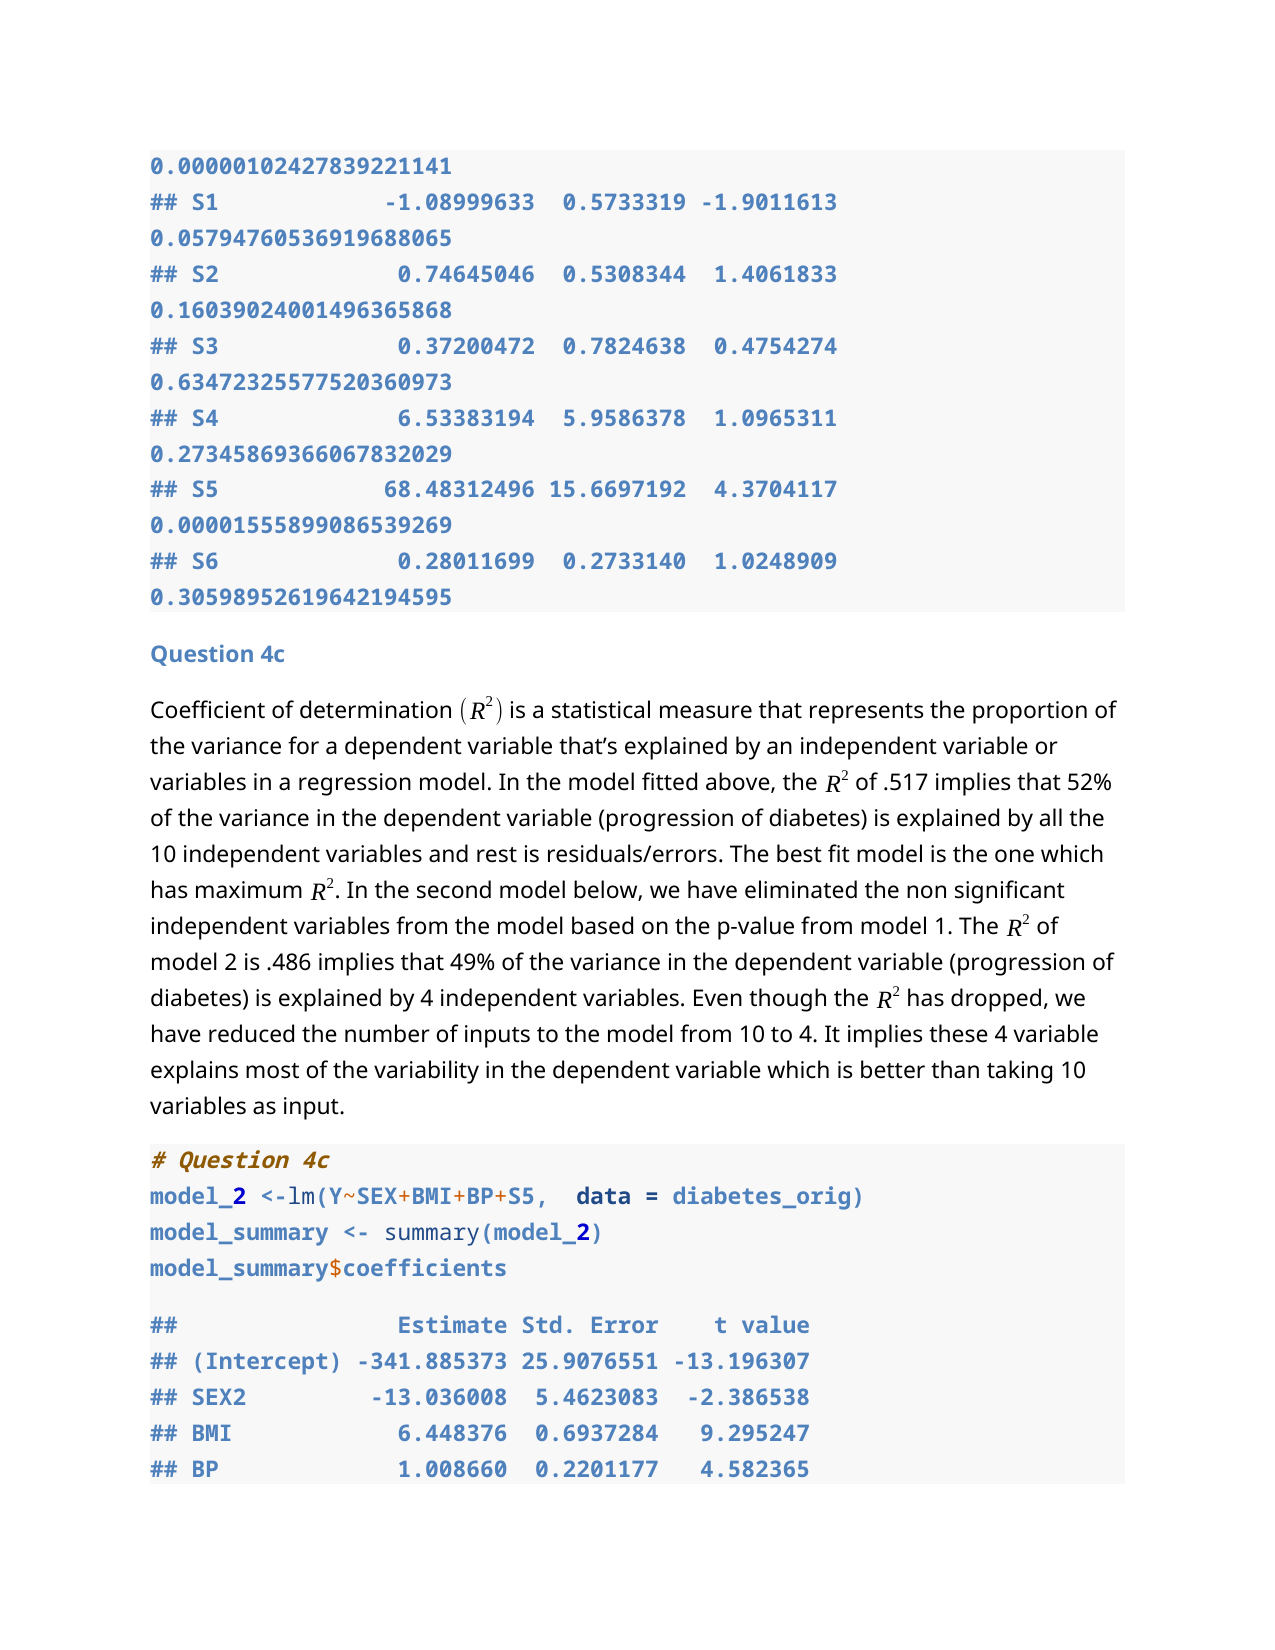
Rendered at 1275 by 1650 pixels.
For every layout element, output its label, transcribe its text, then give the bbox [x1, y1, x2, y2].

text # Question 4c model_2 <-lm(Y~SEX+BMI+BP+S5, data = diabetes_orig) model_summary <- summary(model_2) model_summary$coefficients [150, 1144, 1125, 1283]
text Coefficient of determination is a statistical measure that represents the proportion of the variance for a dependent variable that’s explained by an independent variable or variables in a regression model. In the model fitted above, the of .517 implies that 52% of the variance in the dependent variable (progression of diabetes) is explained by all the 10 independent variables and rest is residuals/errors. The best fit model is the one which has maximum . In the second model below, we have eliminated the non significant independent variables from the model based on the p-value from model 1. The of model 2 is .486 implies that 49% of the variance in the dependent variable (progression of diabetes) is explained by 4 independent variables. Even though the has dropped, we have reduced the number of inputs to the model from 10 to 4. It implies these 4 variable explains most of the variability in the dependent variable which is better than taking 10 variables as input. [150, 693, 1125, 1121]
subtitle Question 4c [150, 638, 1125, 669]
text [150, 150, 1125, 612]
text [150, 1309, 1125, 1484]
